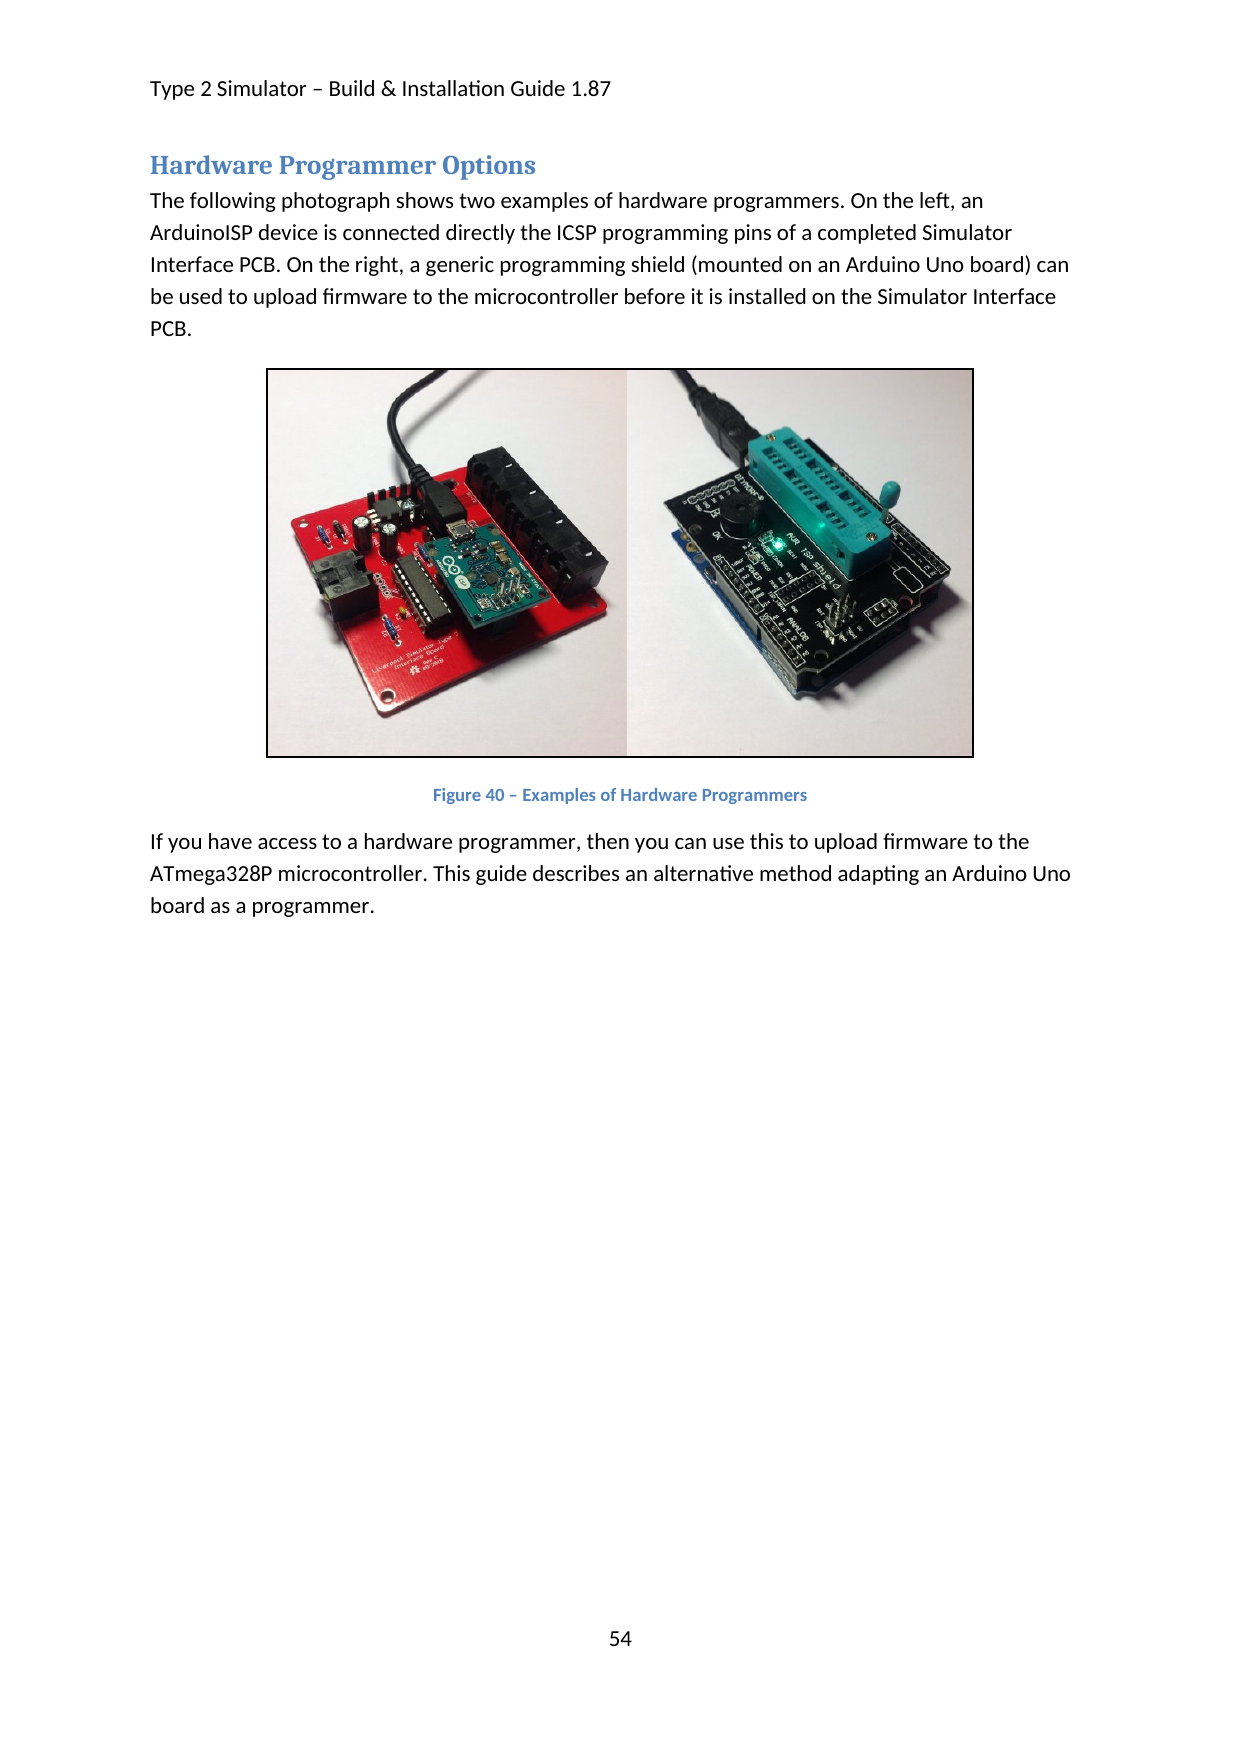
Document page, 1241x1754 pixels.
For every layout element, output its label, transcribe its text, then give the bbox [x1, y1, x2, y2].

subtitle Hardware Programmer Options [150, 150, 1090, 181]
text Figure 40 – Examples of Hardware Programmers [150, 783, 1090, 806]
text The following photograph shows two examples of hardware programmers. On the left, an ArduinoISP device is connected directly the ICSP programming pins of a completed Simulator Interface PCB. On the right, a generic programming shield (mounted on an Arduino Uno board) can be used to upload firmware to the microcontroller before it is installed on the Simulator Interface PCB. [150, 186, 1090, 342]
picture [268, 370, 972, 756]
text If you have access to a hardware programmer, then you can use this to upload firmware to the ATmega328P microcontroller. This guide describes an alternative method adapting an Arduino Uno board as a programmer. [150, 827, 1090, 919]
